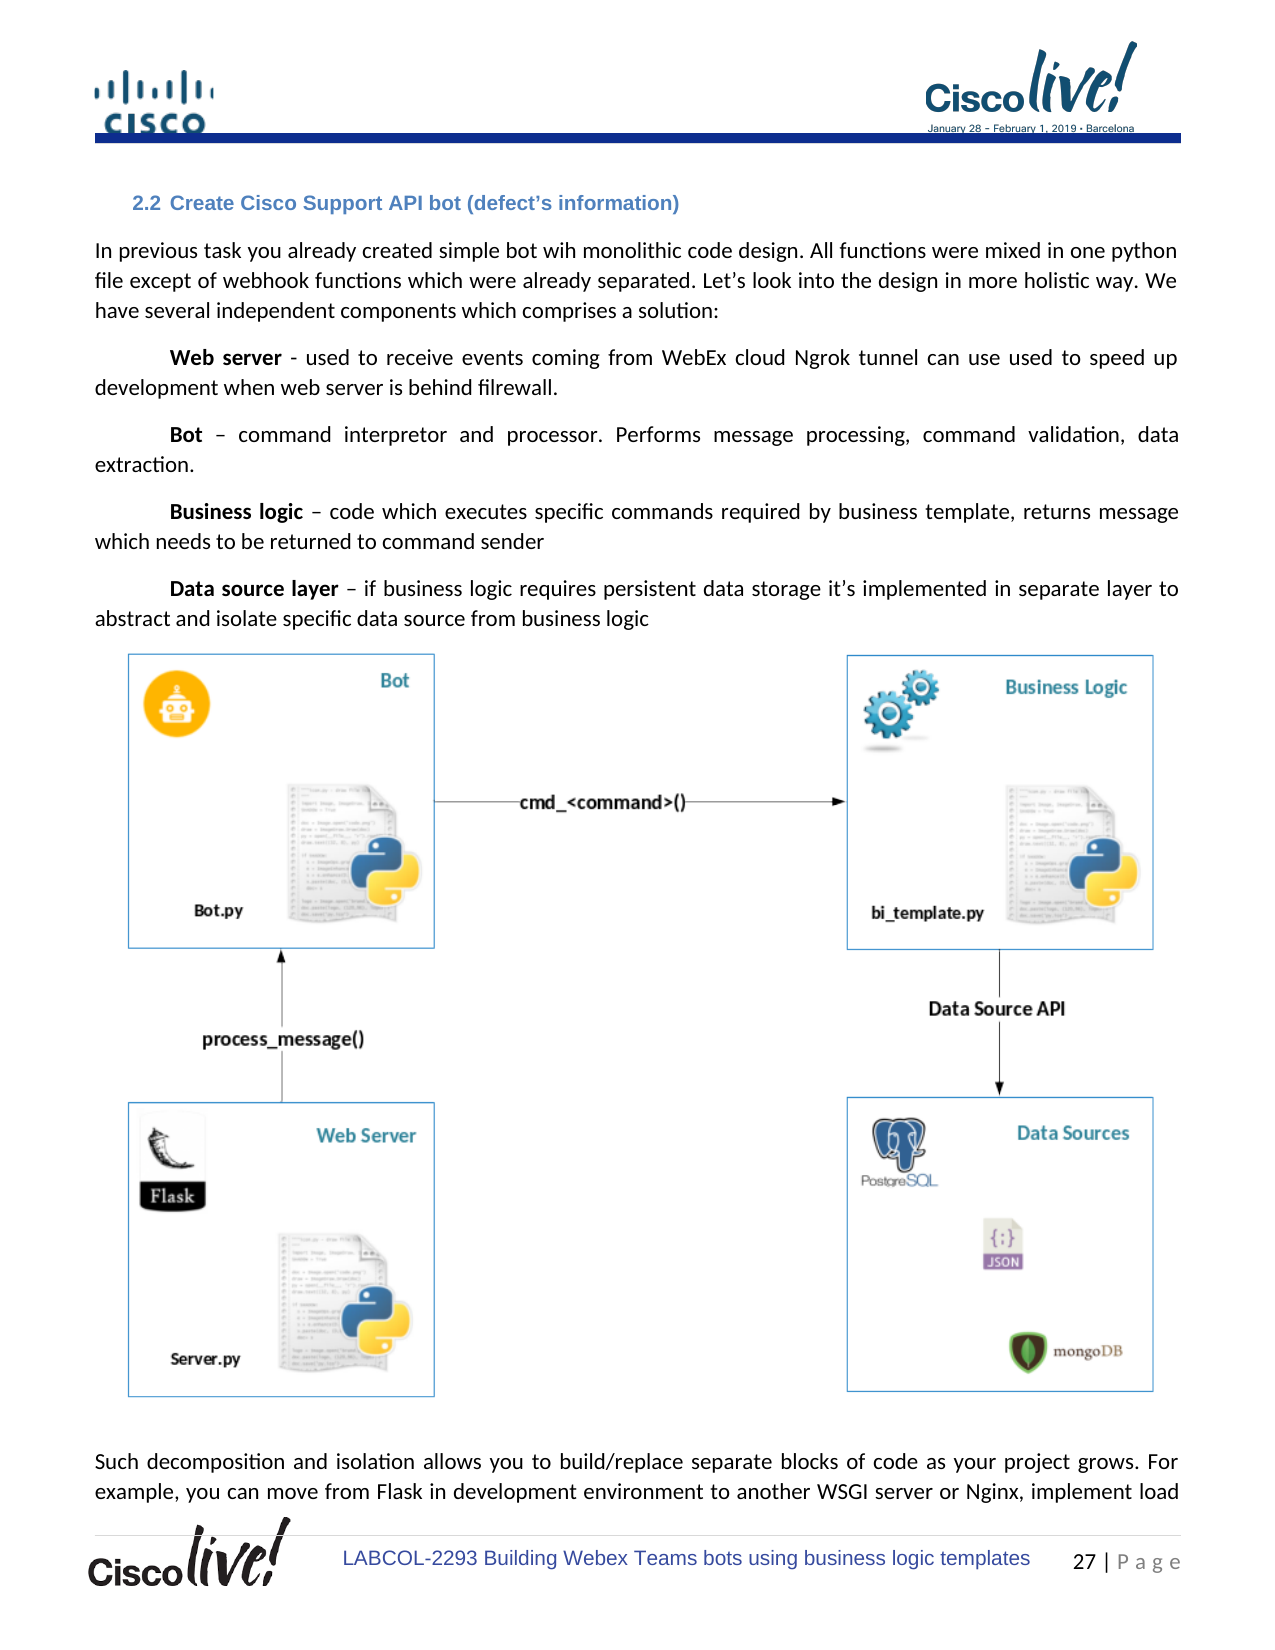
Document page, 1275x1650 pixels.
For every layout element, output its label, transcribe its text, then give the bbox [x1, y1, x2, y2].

text Web server - used to receive events coming from WebEx cloud Ngrok tunnel can use used to speed up development when web server is behind filrewall. [94, 343, 1181, 401]
list Create Cisco Support API bot (defect’s information) [132, 186, 1181, 215]
text Business logic – code which executes specific commands required by business template, returns message which needs to be returned to command sender [94, 497, 1181, 556]
picture [88, 1517, 291, 1588]
text In previous task you already created simple bot wih monolithic code design. All functions were mixed in one python file except of webhook functions which were already separated. Let’s look into the design in more holistic way. We have several independent components which comprises a solution: [94, 236, 1181, 324]
text Data source layer – if business logic requires persistent data storage it’s implemented in separate layer to abstract and isolate specific data source from business logic [94, 574, 1181, 633]
text Bot – command interpretor and processor. Performs message processing, command validation, data extraction. [94, 420, 1181, 478]
